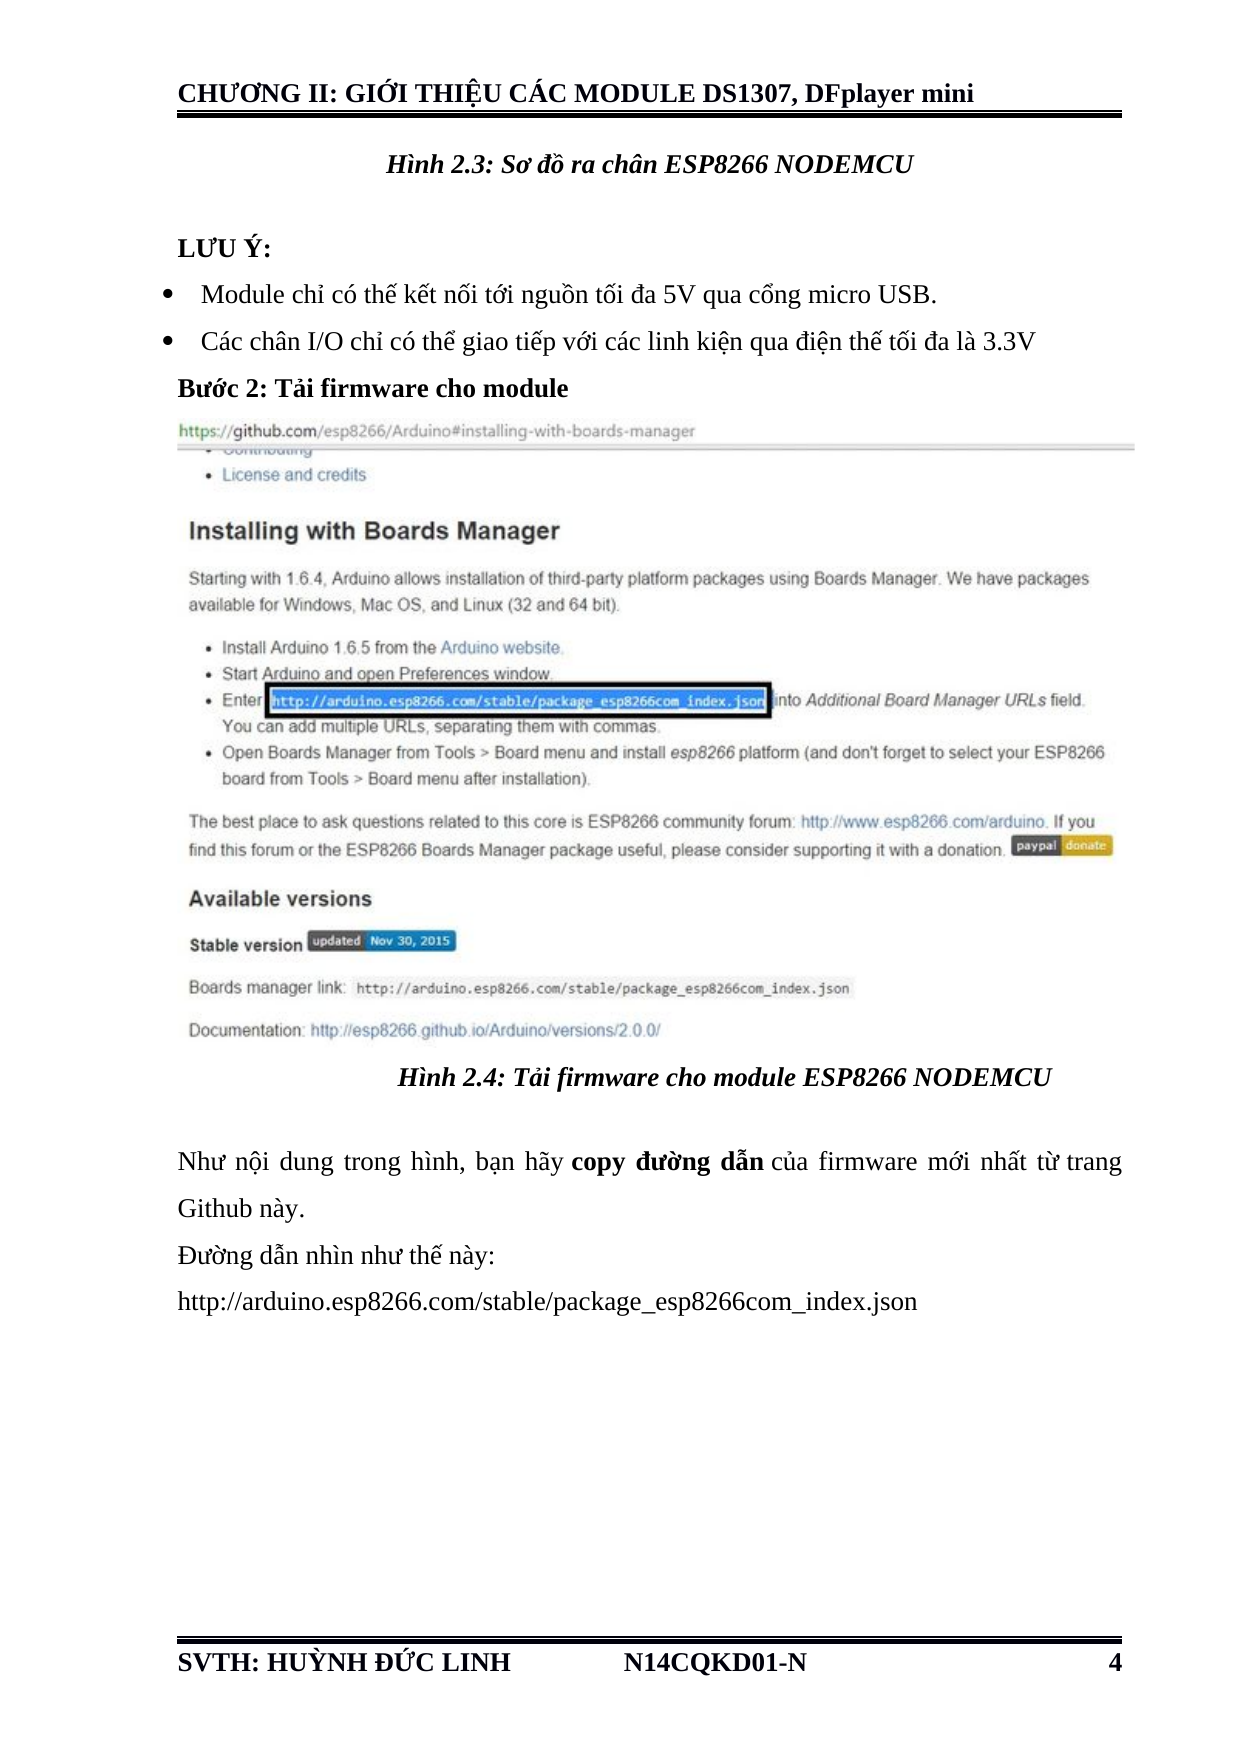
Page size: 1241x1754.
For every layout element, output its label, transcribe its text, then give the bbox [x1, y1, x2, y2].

text Như nội dung trong hình, bạn hãy copy đường dẫn của firmware mới nhất từ trang Github này. [177, 1146, 1122, 1223]
list Module chỉ có thế kết nối tới nguồn tối đa 5V qua cổng micro USB. [163, 278, 1122, 309]
text http://arduino.esp8266.com/stable/package_esp8266com_index.json [177, 1286, 1122, 1317]
list Các chân I/O chỉ có thể giao tiếp với các linh kiện qua điện thế tối đa là 3.3V [163, 325, 1122, 356]
text Đường dẫn nhìn như thế này: [177, 1239, 1122, 1270]
picture [177, 418, 1135, 1048]
text Hình 2.3: Sơ đồ ra chân ESP8266 NODEMCU [177, 148, 1122, 179]
text LƯU Ý: [177, 232, 1122, 263]
text Bước 2: Tải firmware cho module [177, 372, 1122, 403]
text Hình 2.4: Tải firmware cho module ESP8266 NODEMCU [177, 1062, 1122, 1093]
